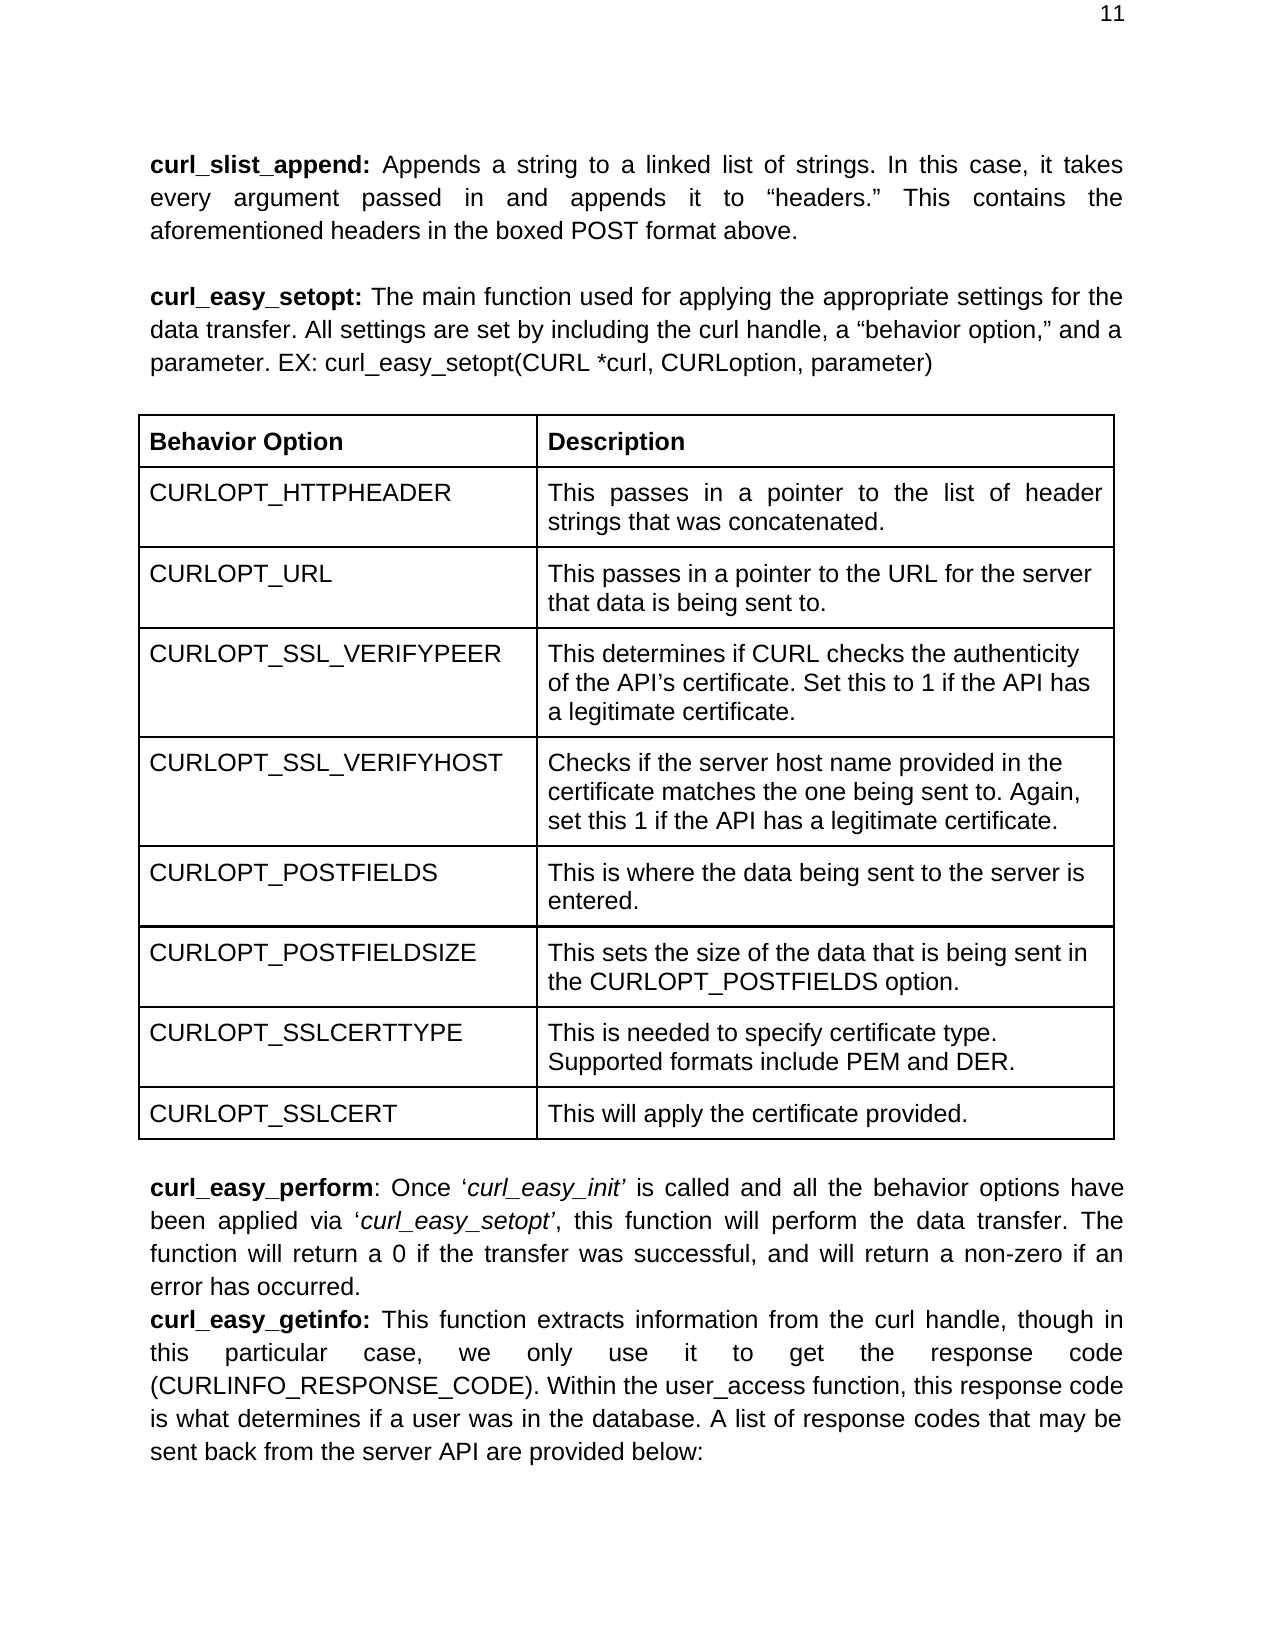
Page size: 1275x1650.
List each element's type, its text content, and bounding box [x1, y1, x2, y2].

table_header Description [538, 416, 1113, 466]
text curl_slist_append: Appends a string to a linked list of strings. In this case, it takes every argument passed in and appends it to “headers.” This contains the aforementioned headers in the boxed POST format above. [150, 150, 1125, 245]
table_cell This determines if CURL checks the authenticity of the API’s certificate. Set this to 1 if the API has a legitimate certificate. [538, 629, 1113, 736]
table_cell CURLOPT_POSTFIELDSIZE [140, 928, 536, 1006]
table_cell CURLOPT_SSL_VERIFYPEER [140, 629, 536, 736]
table_cell CURLOPT_URL [140, 548, 536, 627]
table_cell CURLOPT_HTTPHEADER [140, 468, 536, 546]
text curl_easy_getinfo: This function extracts information from the curl handle, though in this particular case, we only use it to get the response code (CURLINFO_RESPONSE_CODE). Within the user_access function, this response code is what determines if a user was in the database. A list of response codes that may be sent back from the server API are provided below: [150, 1305, 1125, 1466]
table_cell This passes in a pointer to the URL for the server that data is being sent to. [538, 548, 1113, 627]
table_cell This will apply the certificate provided. [538, 1088, 1113, 1138]
table_cell CURLOPT_SSLCERTTYPE [140, 1008, 536, 1086]
table_cell This sets the size of the data that is being sent in the CURLOPT_POSTFIELDS option. [538, 928, 1113, 1006]
text curl_easy_setopt: The main function used for applying the appropriate settings for the data transfer. All settings are set by including the curl handle, a “behavior option,” and a parameter. EX: curl_easy_setopt(CURL *curl, CURLoption, parameter) [150, 282, 1125, 377]
table_cell This passes in a pointer to the list of header strings that was concatenated. [538, 468, 1113, 546]
table_cell Checks if the server host name provided in the certificate matches the one being sent to. Again, set this 1 if the API has a legitimate certificate. [538, 738, 1113, 845]
table_cell CURLOPT_POSTFIELDS [140, 847, 536, 925]
table_header Behavior Option [140, 416, 536, 466]
table_cell CURLOPT_SSLCERT [140, 1088, 536, 1138]
table_cell CURLOPT_SSL_VERIFYHOST [140, 738, 536, 845]
table_cell This is needed to specify certificate type. Supported formats include PEM and DER. [538, 1008, 1113, 1086]
table_cell This is where the data being sent to the server is entered. [538, 847, 1113, 925]
text curl_easy_perform: Once ‘curl_easy_init’ is called and all the behavior options have been applied via ‘curl_easy_setopt’, this function will perform the data transfer. The function will return a 0 if the transfer was successful, and will return a non-zero if an error has occurred. [150, 1173, 1125, 1301]
